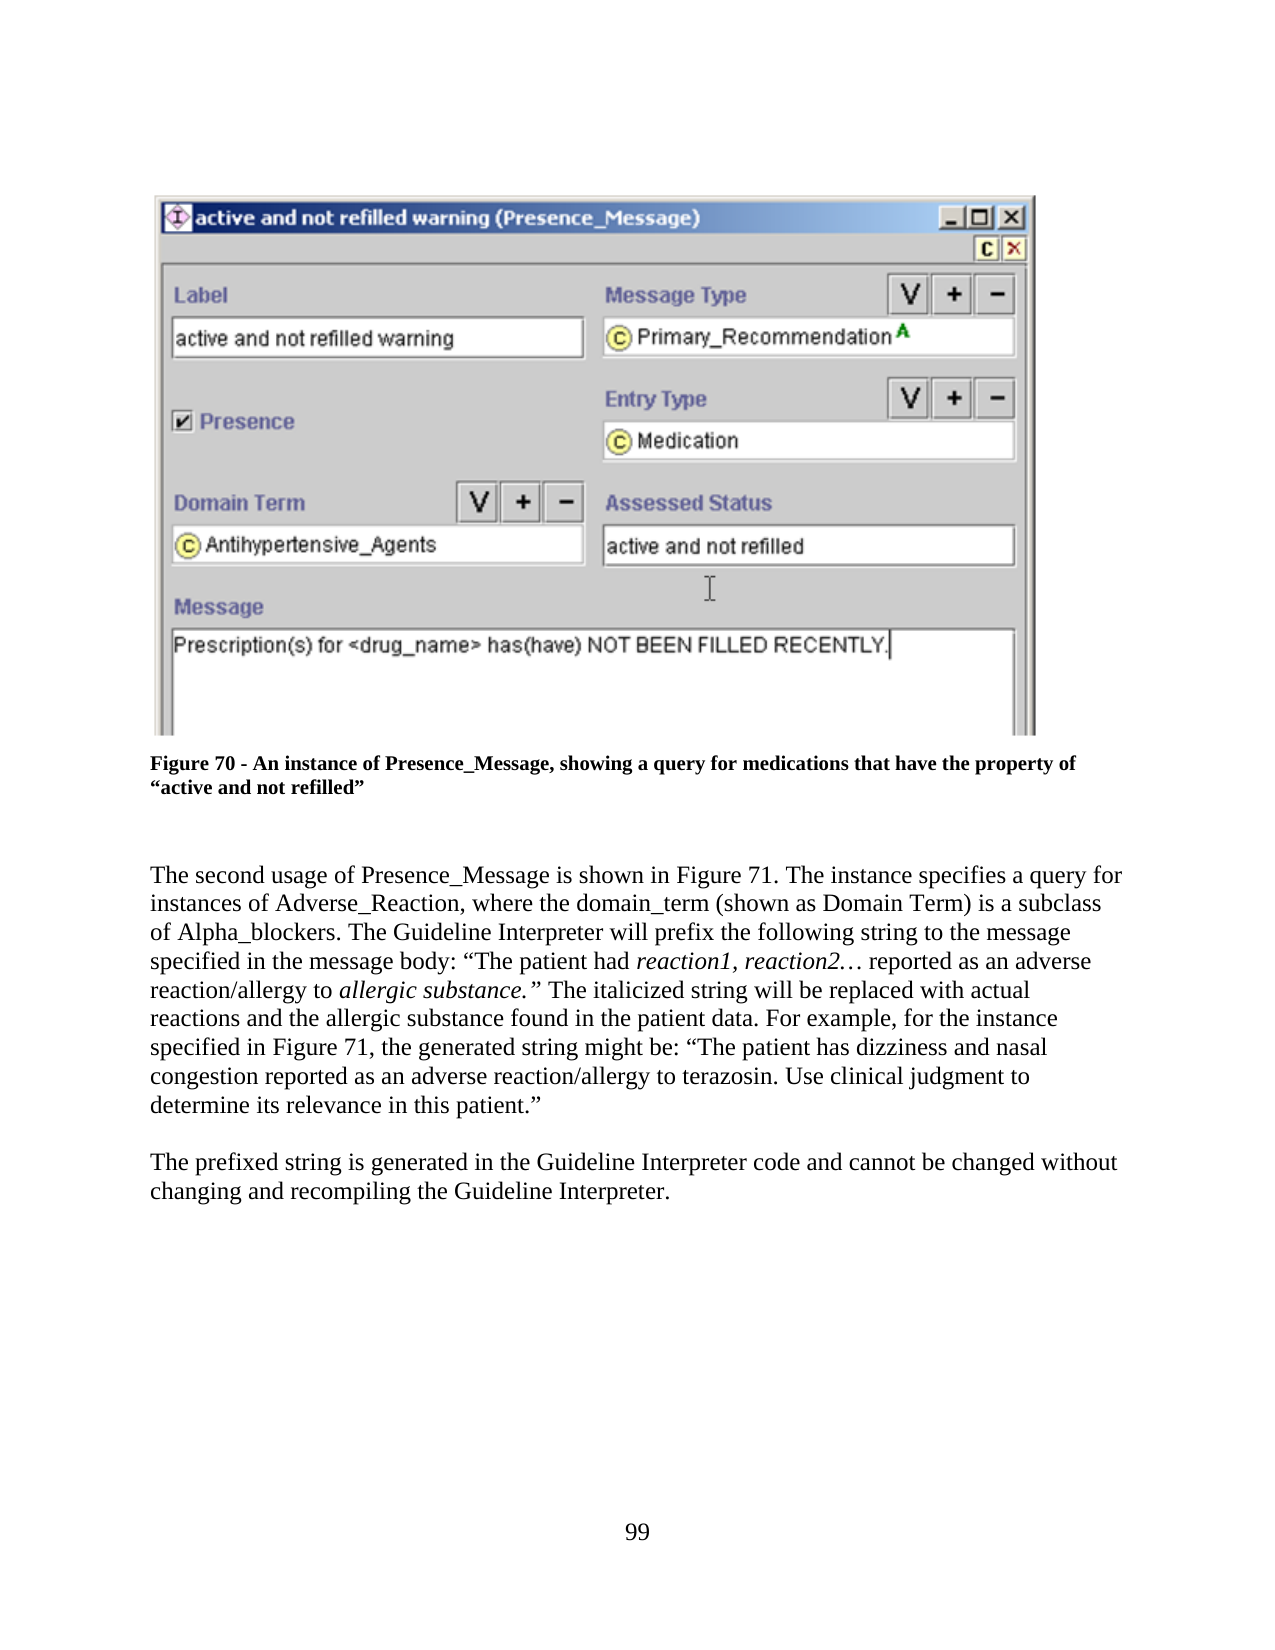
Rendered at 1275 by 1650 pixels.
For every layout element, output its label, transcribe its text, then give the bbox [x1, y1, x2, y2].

picture [150, 195, 1039, 739]
text The prefixed string is generated in the Guideline Interpreter code and cannot be changed without changing and recompiling the Guideline Interpreter. [150, 1147, 1125, 1205]
text The second usage of Presence_Message is shown in Figure 71. The instance specifies a query for instances of Adverse_Reaction, where the domain_term (shown as Domain Term) is a subclass of Alpha_blockers. The Guideline Interpreter will prefix the following string to the message specified in the message body: “The patient had reaction1, reaction2… reported as an adverse reaction/allergy to allergic substance.” The italicized string will be replaced with actual reactions and the allergic substance found in the patient data. For example, for the instance specified in Figure 71, the generated string might be: “The patient has dizziness and nasal congestion reported as an adverse reaction/allergy to terazosin. Use clinical judgment to determine its relevance in this patient.” [150, 860, 1125, 1118]
